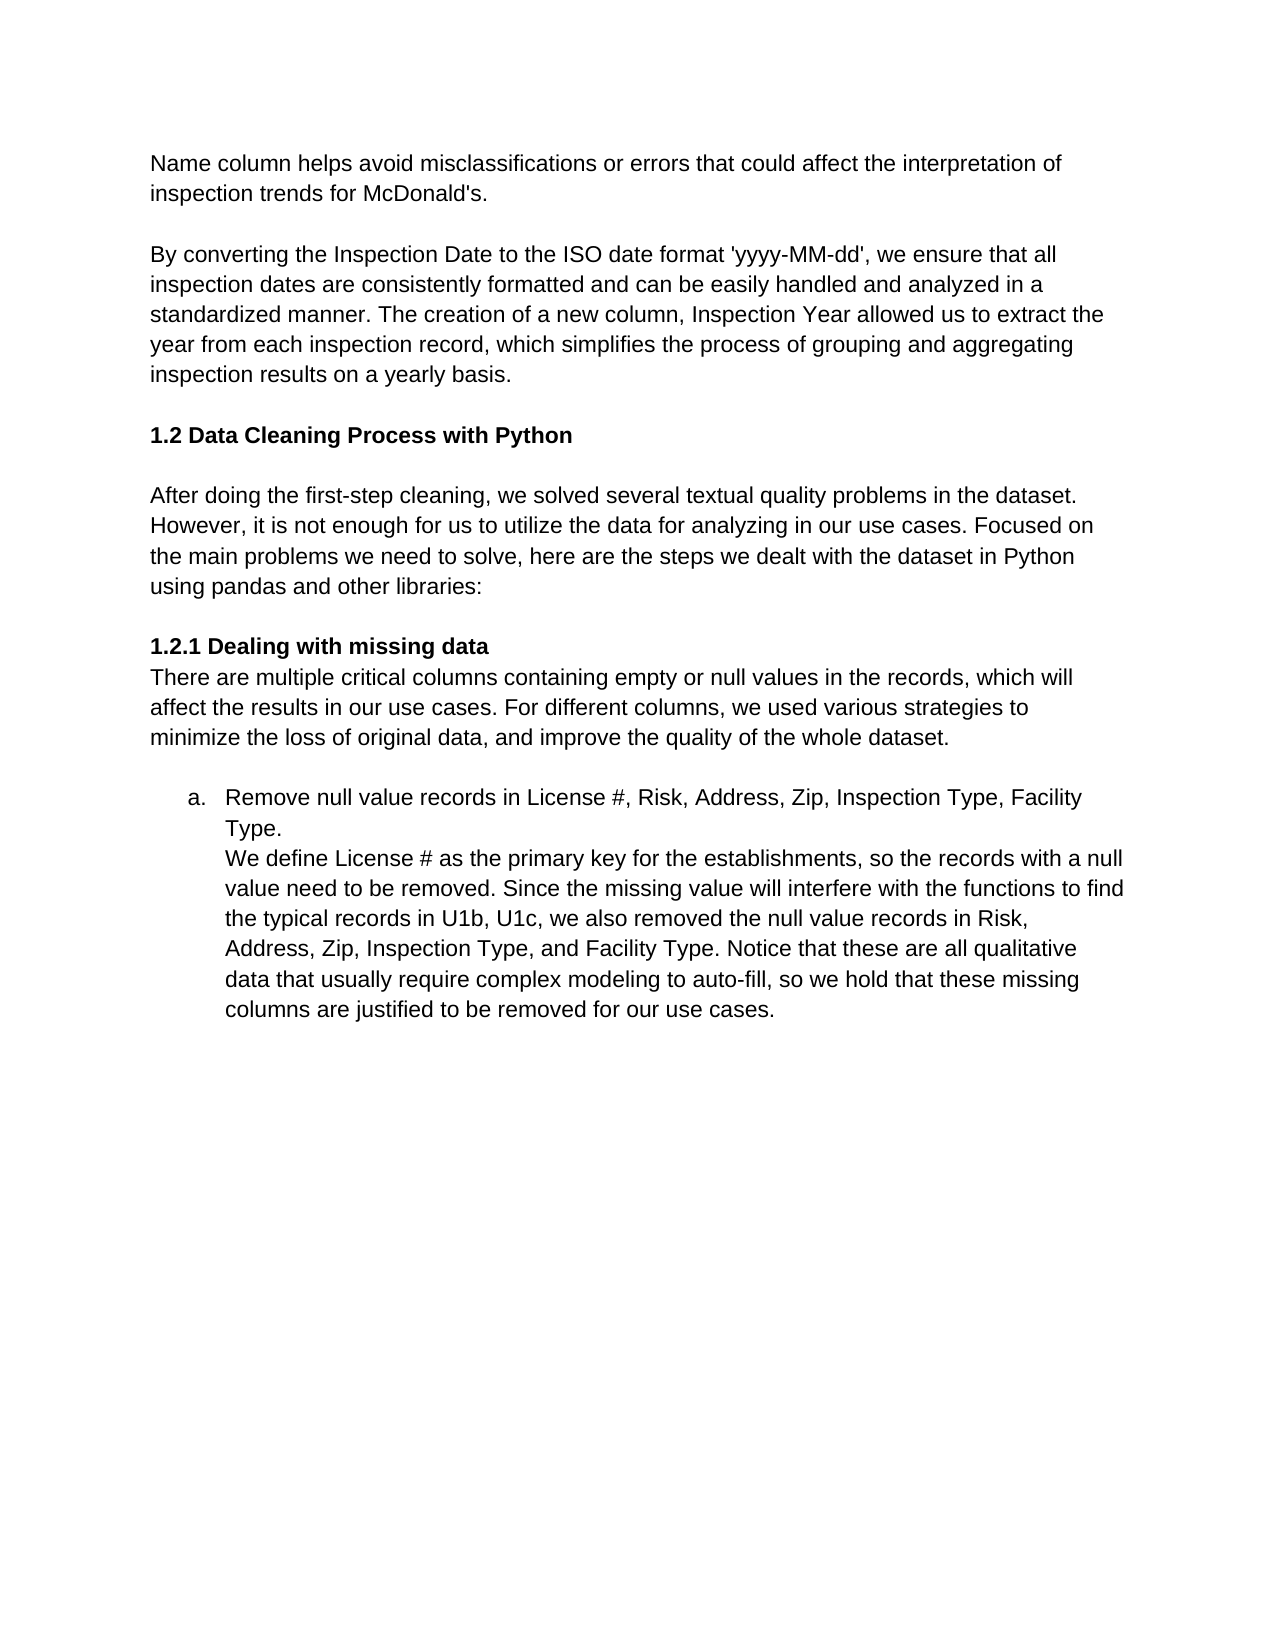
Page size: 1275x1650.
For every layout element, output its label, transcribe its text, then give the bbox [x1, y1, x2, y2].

text 1.2 Data Cleaning Process with Python [150, 422, 1125, 448]
text There are multiple critical columns containing empty or null values in the records, which will affect the results in our use cases. For different columns, we used various strategies to minimize the loss of original data, and improve the quality of the whole dataset. [150, 663, 1125, 750]
list Remove null value records in License #, Risk, Address, Zip, Inspection Type, Facility Type. [187, 784, 1125, 841]
text We define License # as the primary key for the establishments, so the records with a null value need to be removed. Since the missing value will interfere with the functions to find the typical records in U1b, U1c, we also removed the null value records in Risk, Address, Zip, Inspection Type, and Facility Type. Notice that these are all qualitative data that usually require complex modeling to auto-fill, so we hold that these missing columns are justified to be removed for our use cases. [225, 845, 1125, 1022]
text 1.2.1 Dealing with missing data [150, 633, 1125, 660]
text After doing the first-step cleaning, we solved several textual quality problems in the dataset. However, it is not enough for us to utilize the data for analyzing in our use cases. Focused on the main problems we need to solve, here are the steps we dealt with the dataset in Python using pandas and other libraries: [150, 482, 1125, 599]
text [150, 150, 1125, 207]
text By converting the Inspection Date to the ISO date format 'yyyy-MM-dd', we ensure that all inspection dates are consistently formatted and can be easily handled and analyzed in a standardized manner. The creation of a new column, Inspection Year allowed us to extract the year from each inspection record, which simplifies the process of grouping and aggregating inspection results on a yearly basis. [150, 241, 1125, 388]
